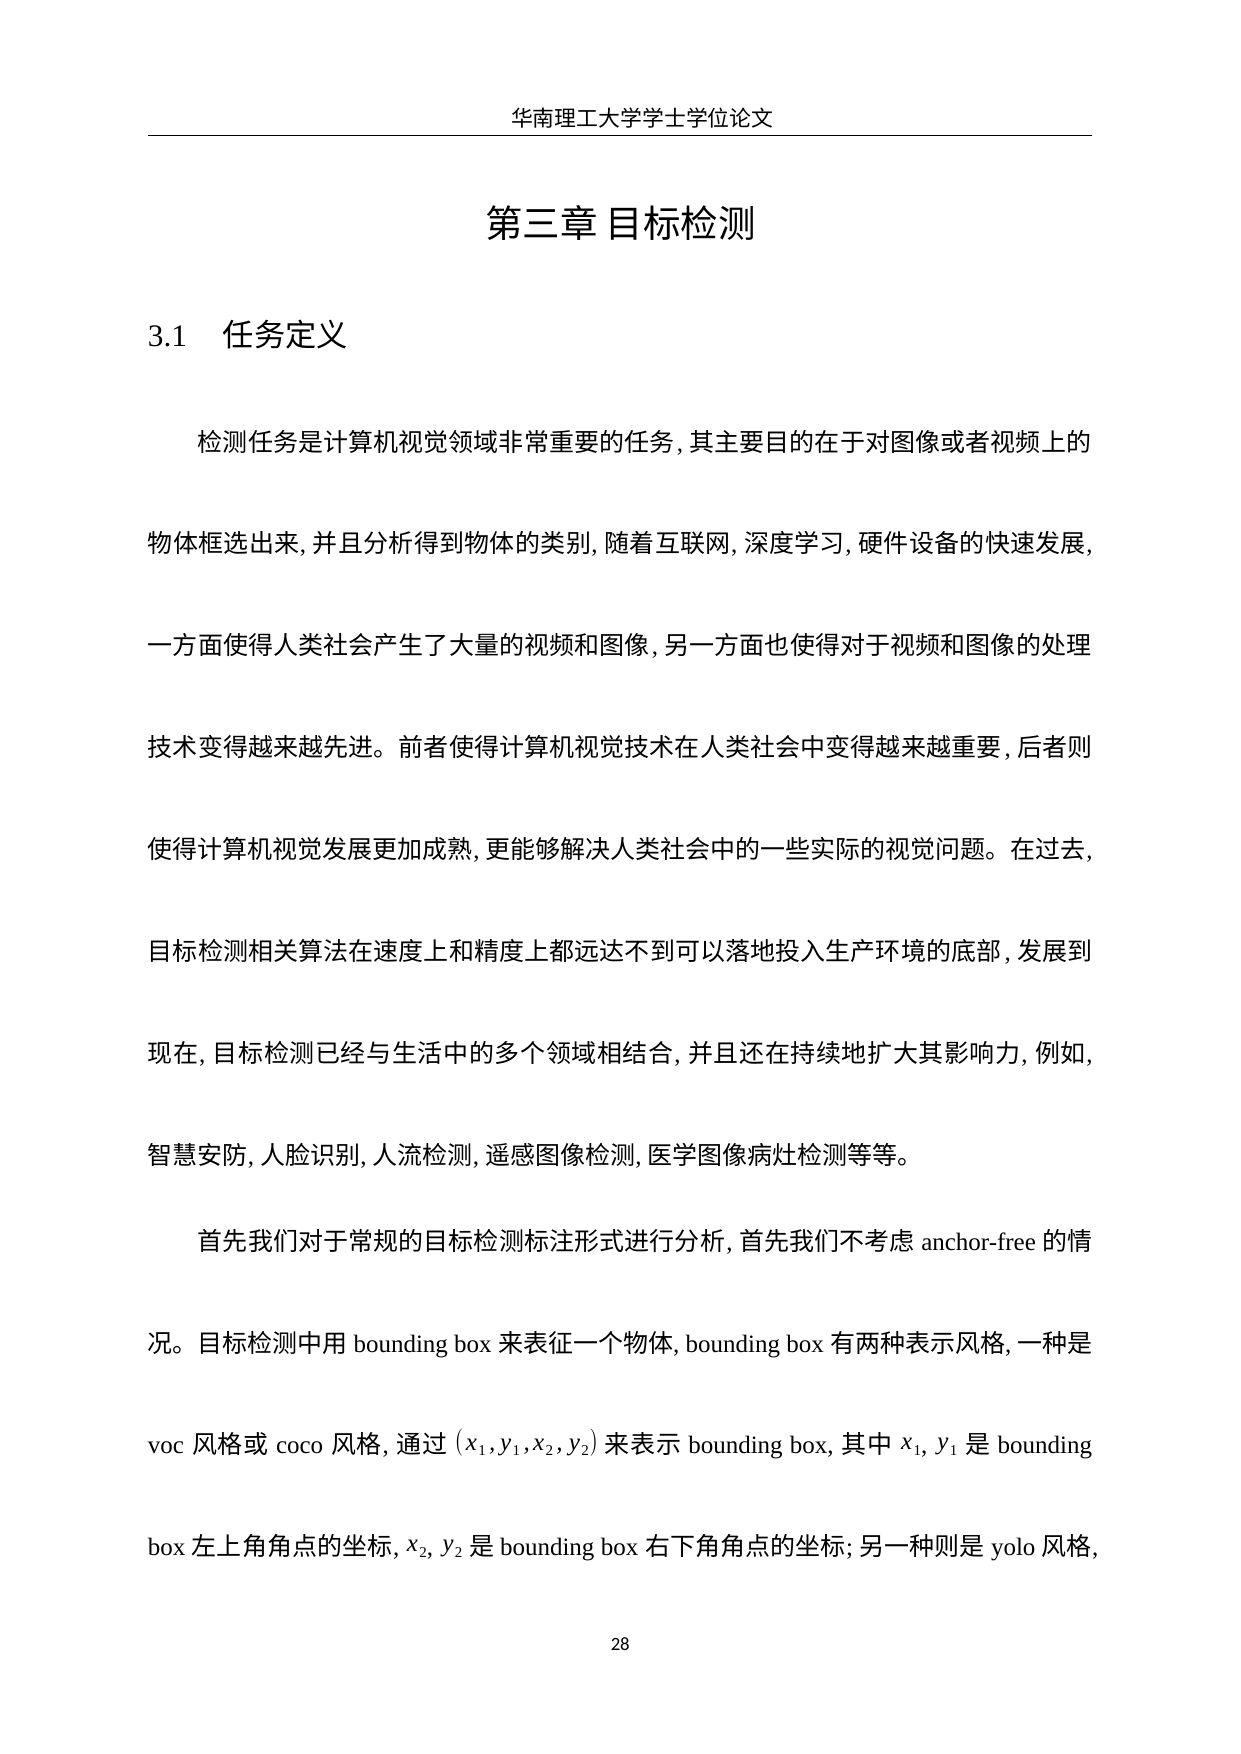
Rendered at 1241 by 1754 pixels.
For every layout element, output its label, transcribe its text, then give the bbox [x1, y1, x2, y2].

subtitle 任务定义 [148, 299, 1092, 367]
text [148, 1205, 1092, 1579]
subtitle 第三章 目标检测 [148, 187, 1092, 255]
text 检测任务是计算机视觉领域非常重要的任务, 其主要目的在于对图像或者视频上的物体框选出来, 并且分析得到物体的类别, 随着互联网, 深度学习, 硬件设备的快速发展, 一方面使得人类社会产生了大量的视频和图像, 另一方面也使得对于视频和图像的处理技术变得越来越先进。前者使得计算机视觉技术在人类社会中变得越来越重要, 后者则使得计算机视觉发展更加成熟, 更能够解决人类社会中的一些实际的视觉问题。在过去, 目标检测相关算法在速度上和精度上都远达不到可以落地投入生产环境的底部, 发展到现在, 目标检测已经与生活中的多个领域相结合, 并且还在持续地扩大其影响力, 例如, 智慧安防, 人脸识别, 人流检测, 遥感图像检测, 医学图像病灶检测等等。 [148, 406, 1092, 1187]
